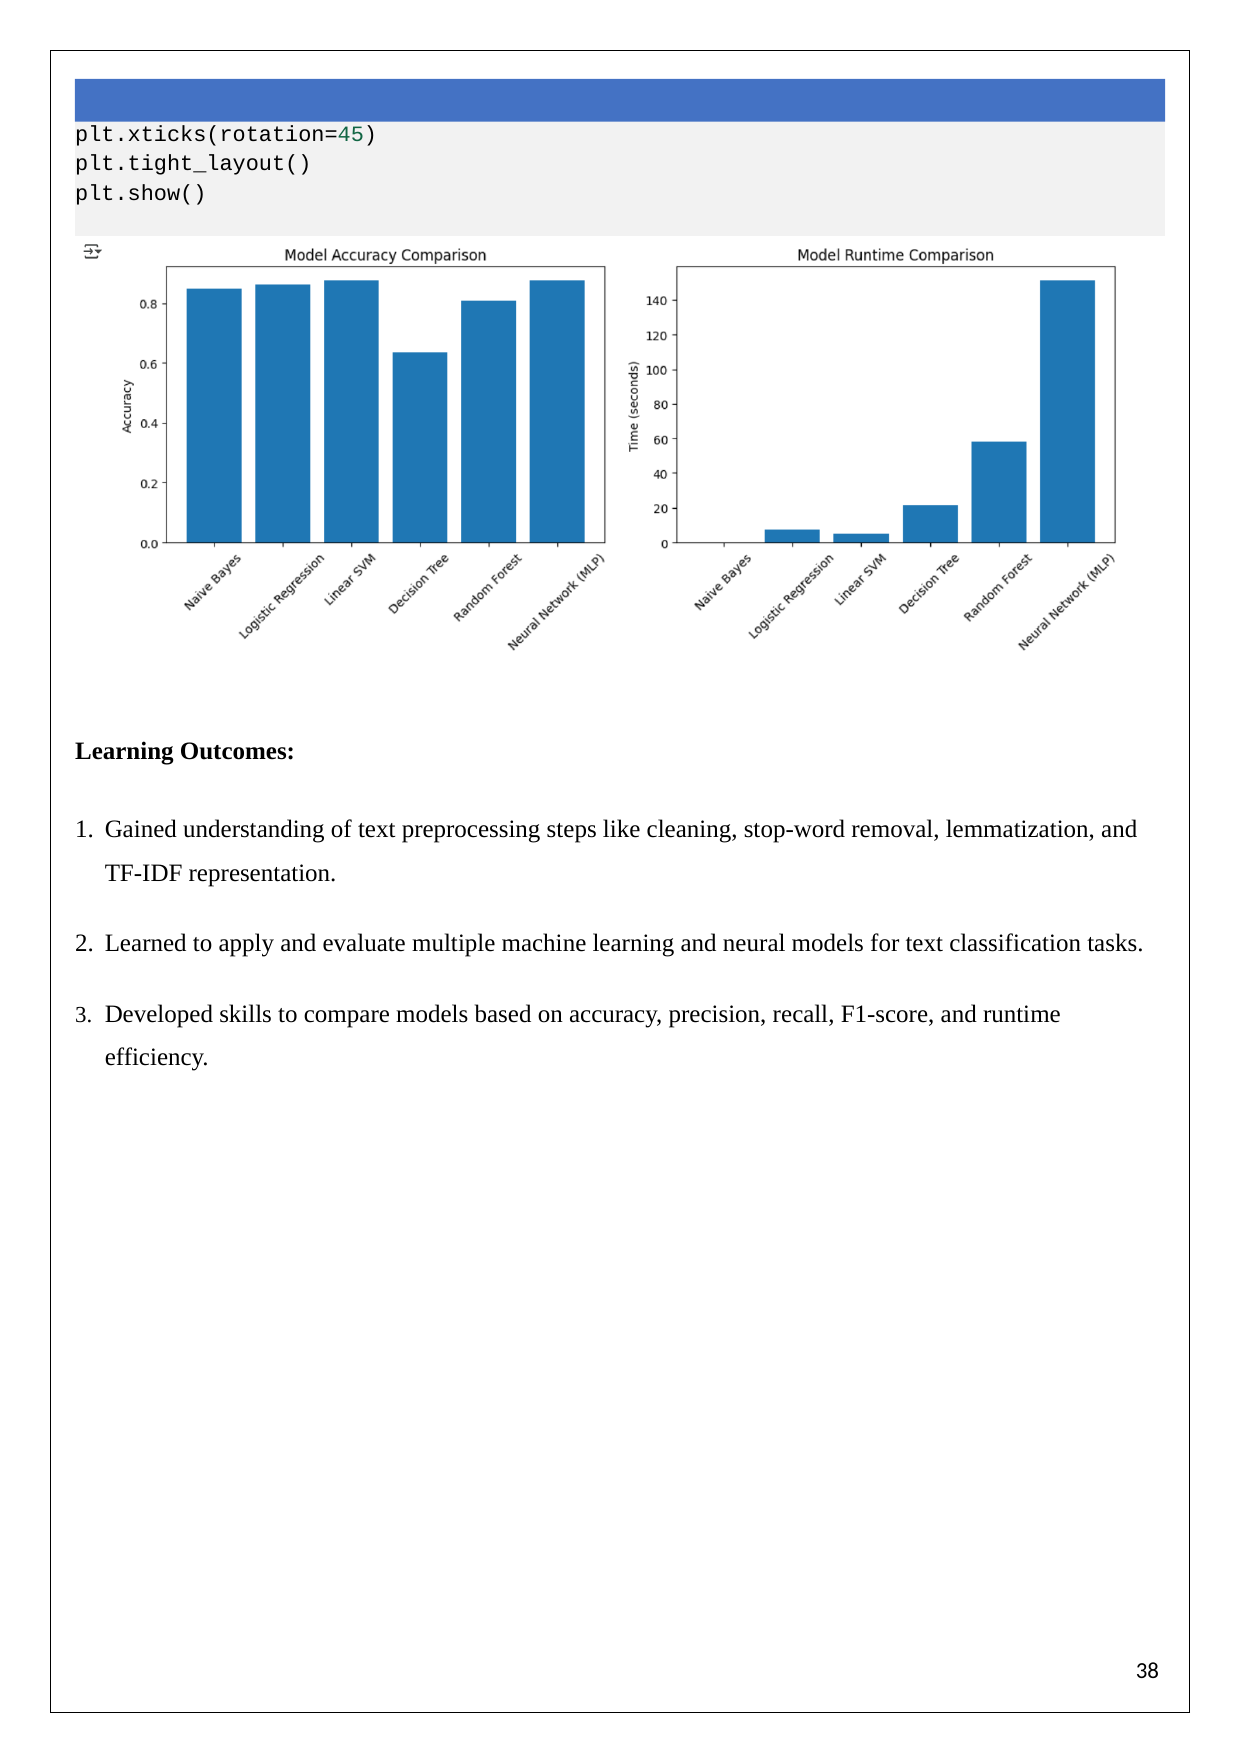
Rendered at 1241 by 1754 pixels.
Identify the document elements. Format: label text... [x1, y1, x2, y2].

list Gained understanding of text preprocessing steps like cleaning, stop-word removal, lemmatization, and TF-IDF representation. [75, 814, 1165, 886]
picture [75, 236, 1166, 659]
text plt.xticks(rotation=45) [75, 122, 1165, 148]
text plt.show() [75, 177, 1165, 207]
text Learning Outcomes: [75, 736, 1165, 764]
list Developed skills to compare models based on accuracy, precision, recall, F1-score, and runtime efficiency. [75, 999, 1165, 1071]
list Learned to apply and evaluate multiple machine learning and neural models for text classification tasks. [75, 928, 1165, 957]
text plt.tight_layout() [75, 148, 1165, 177]
